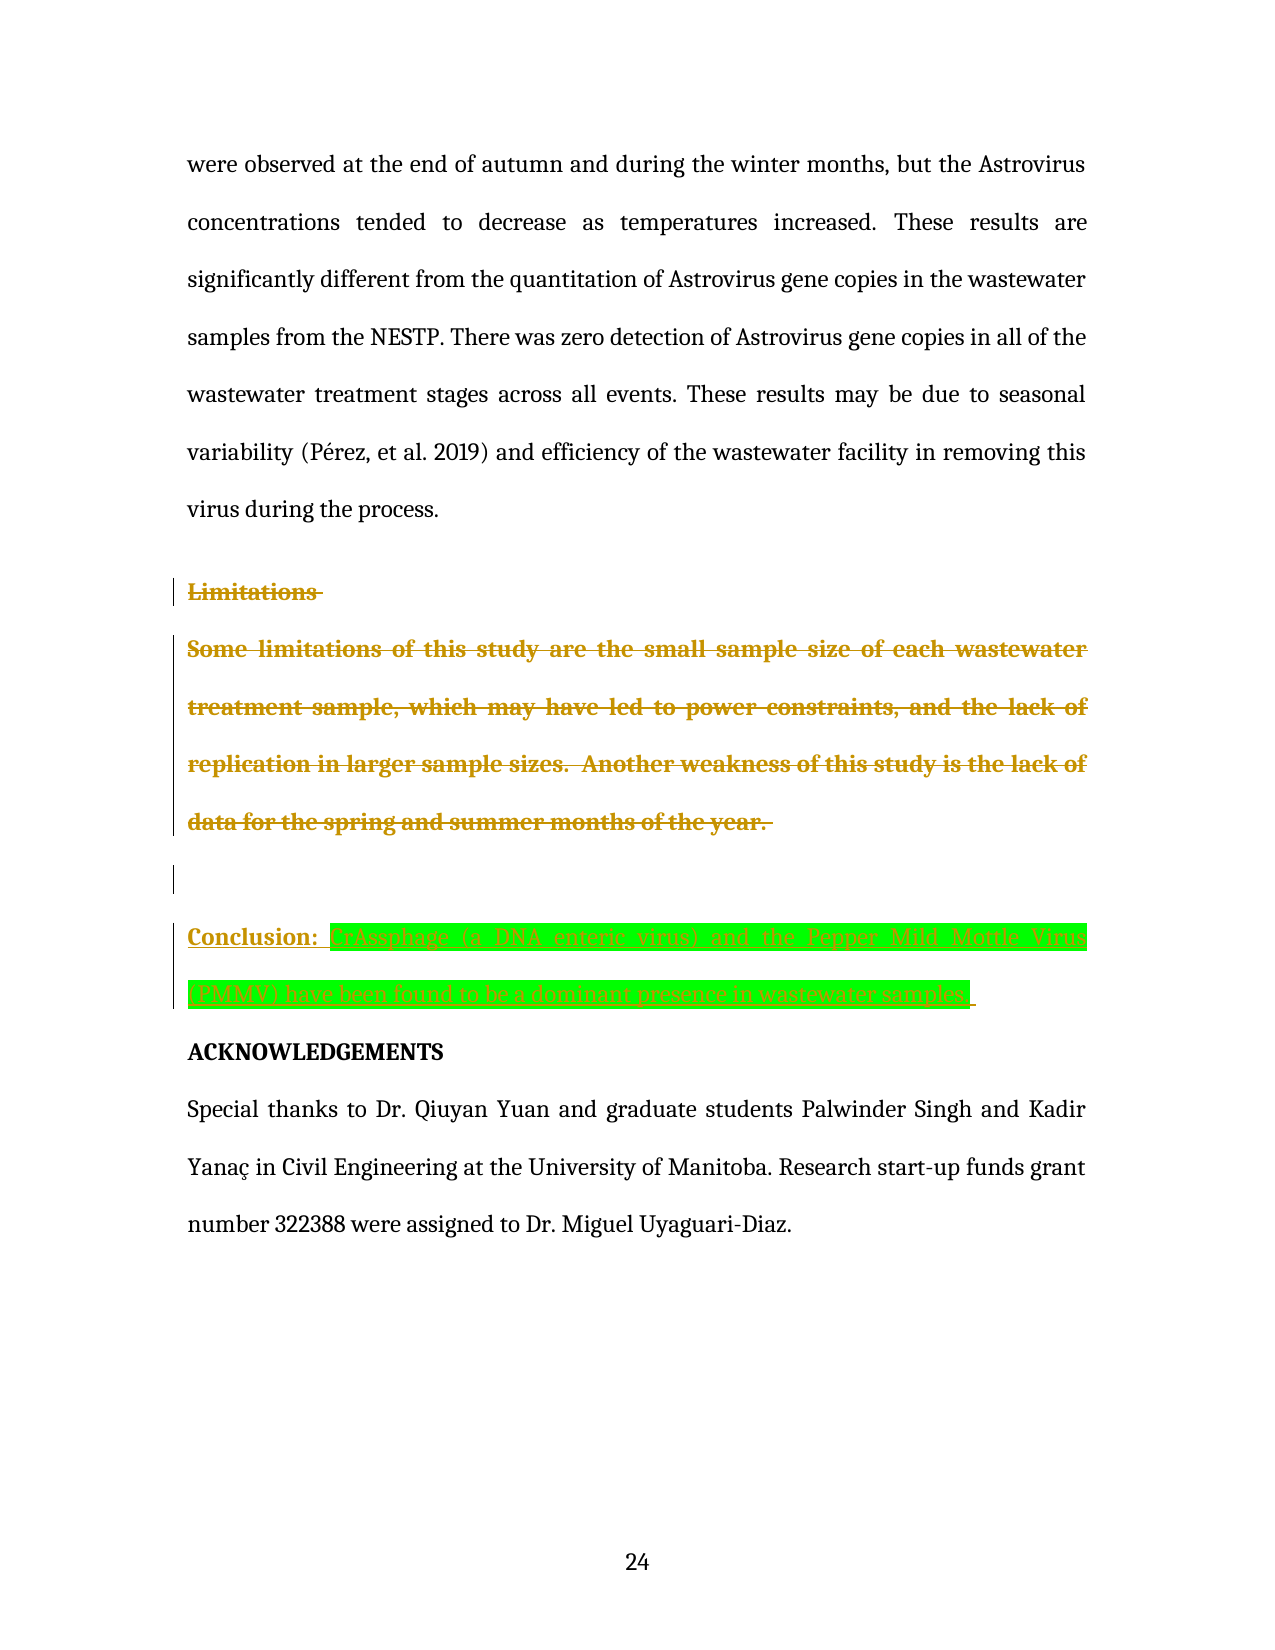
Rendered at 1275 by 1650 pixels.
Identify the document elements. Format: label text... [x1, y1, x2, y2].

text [187, 150, 1087, 524]
text Special thanks to Dr. Qiuyan Yuan and graduate students Palwinder Singh and Kadir Yanaç in Civil Engineering at the University of Manitoba. Research start-up funds grant number 322388 were assigned to Dr. Miguel Uyaguari-Diaz. [187, 1095, 1087, 1239]
text Limitations [187, 577, 1087, 606]
text Some limitations of this study are the small sample size of each wastewater treatment sample, which may have led to power constraints, and the lack of replication in larger sample sizes. Another weakness of this study is the lack of data for the spring and summer months of the year. [187, 766, 1087, 836]
text Some limitations of this study are the small sample size of each wastewater treatment sample, which may have led to power constraints, and the lack of replication in larger sample sizes. Another weakness of this study is the lack of data for the spring and summer months of the year. [187, 651, 1087, 707]
text ACKNOWLEDGEMENTS [187, 1037, 1087, 1066]
text Some limitations of this study are the small sample size of each wastewater treatment sample, which may have led to power constraints, and the lack of replication in larger sample sizes. Another weakness of this study is the lack of data for the spring and summer months of the year. [187, 708, 1087, 765]
